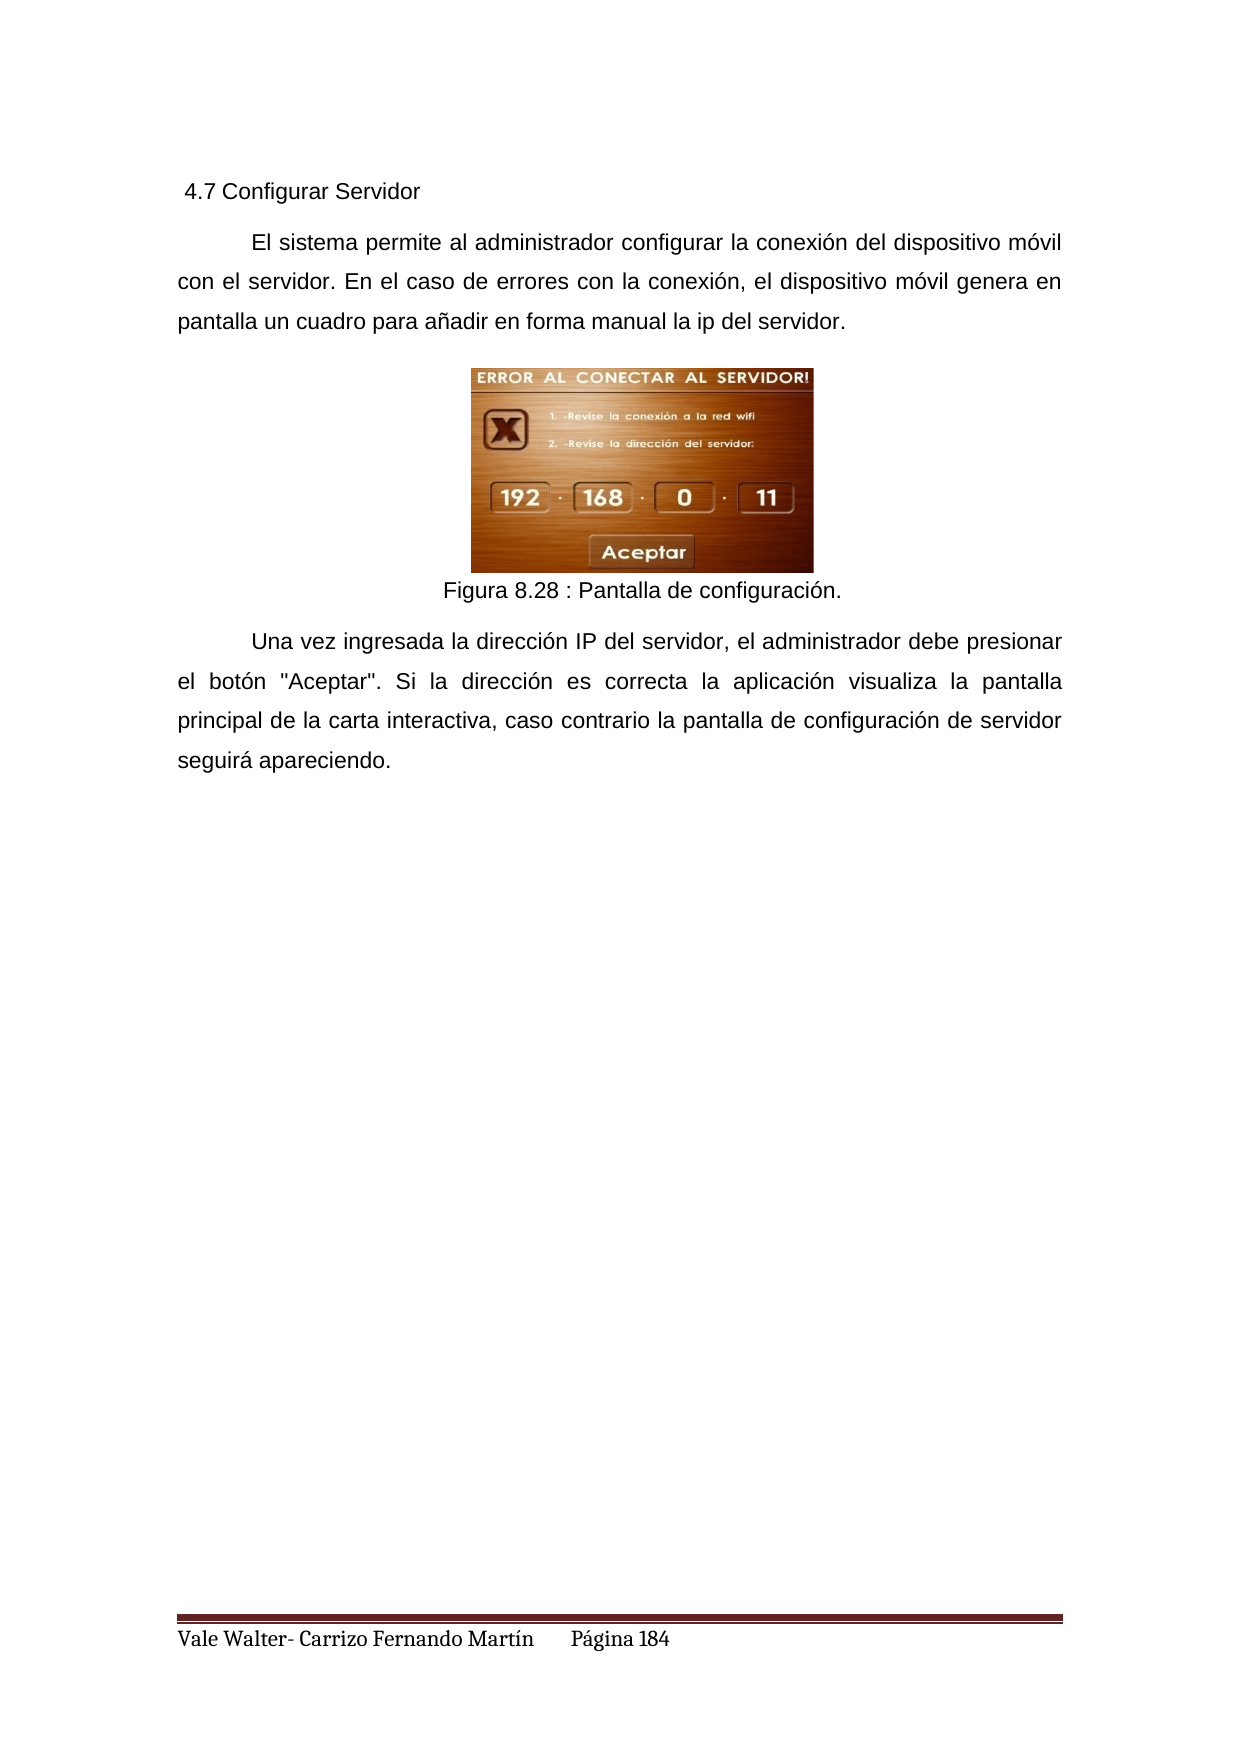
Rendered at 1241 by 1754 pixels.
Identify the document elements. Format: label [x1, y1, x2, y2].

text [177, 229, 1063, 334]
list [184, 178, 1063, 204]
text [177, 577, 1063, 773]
picture [471, 368, 814, 573]
